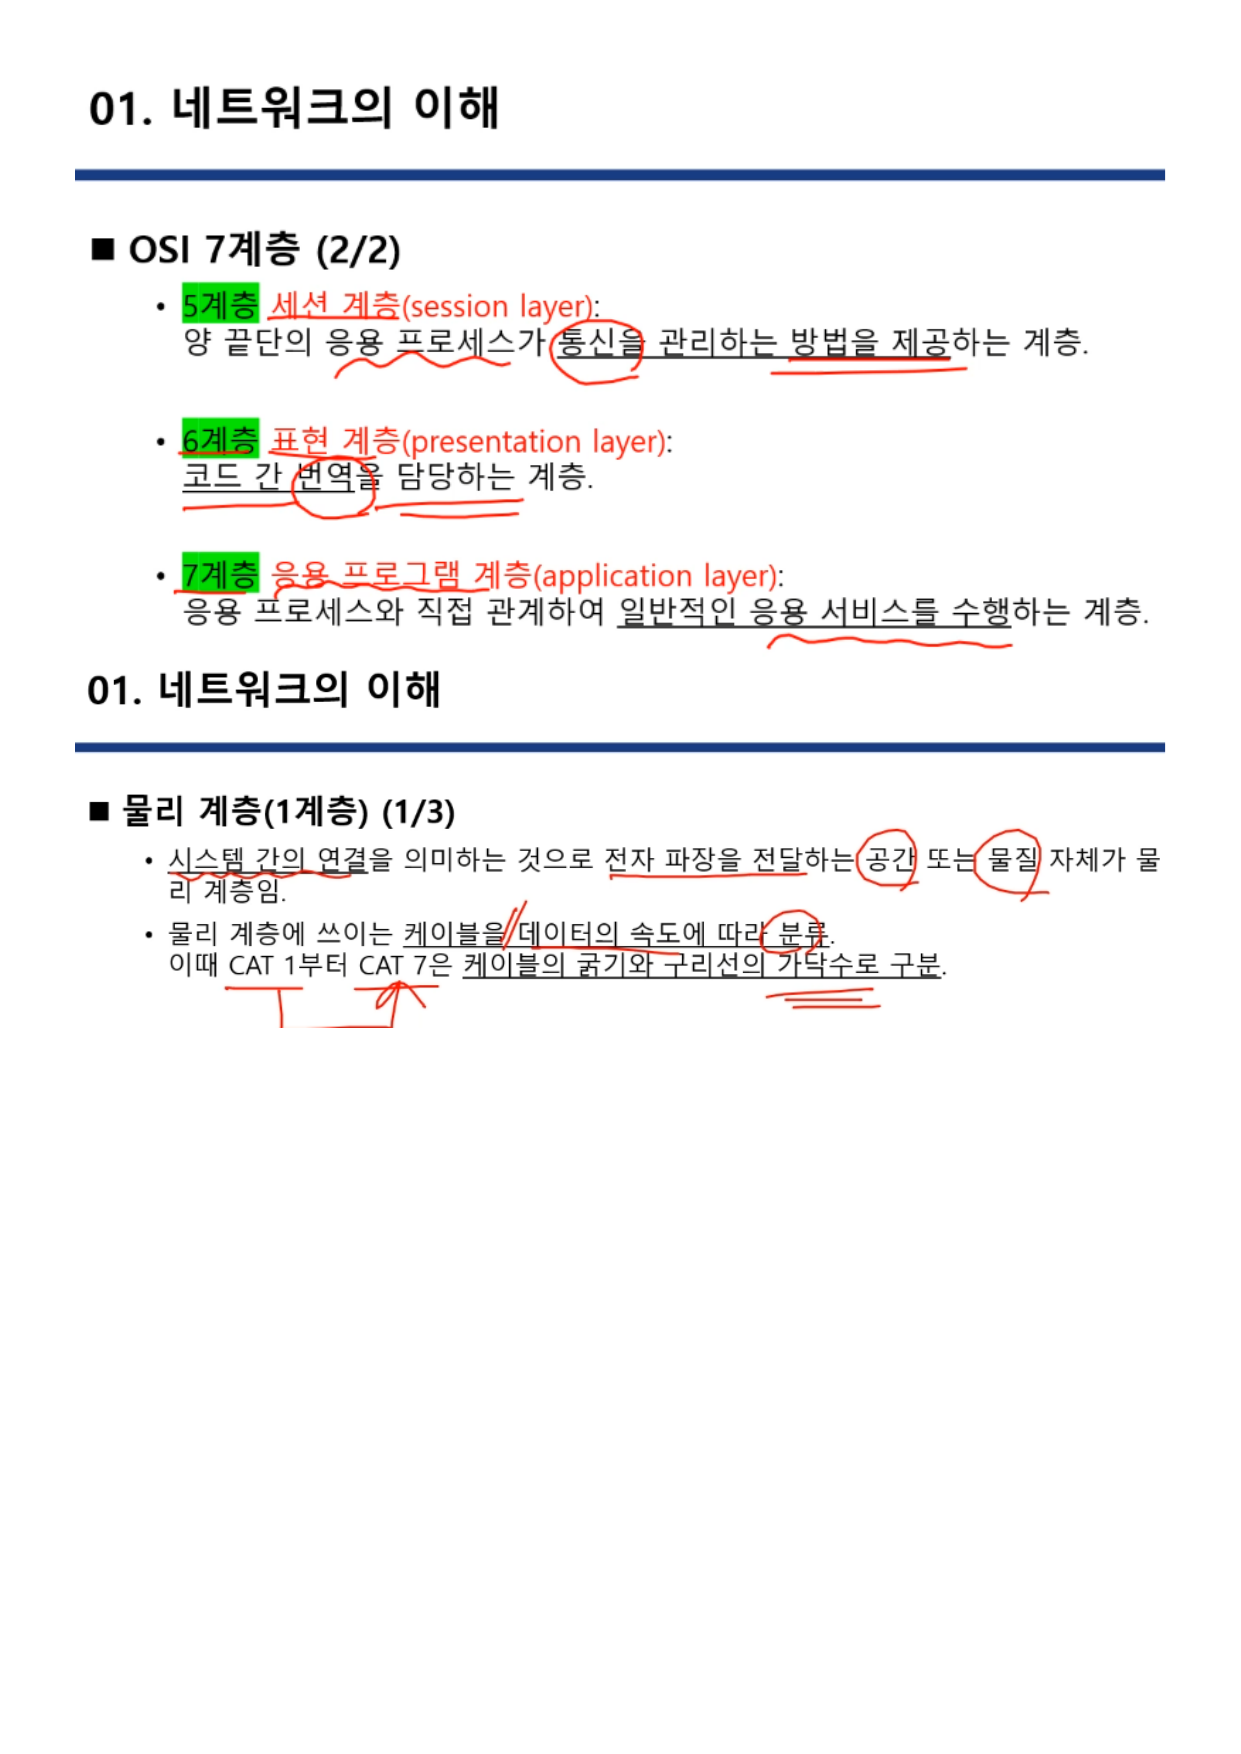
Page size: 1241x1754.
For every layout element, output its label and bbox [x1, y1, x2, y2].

picture [75, 75, 1166, 657]
picture [75, 658, 1166, 1028]
